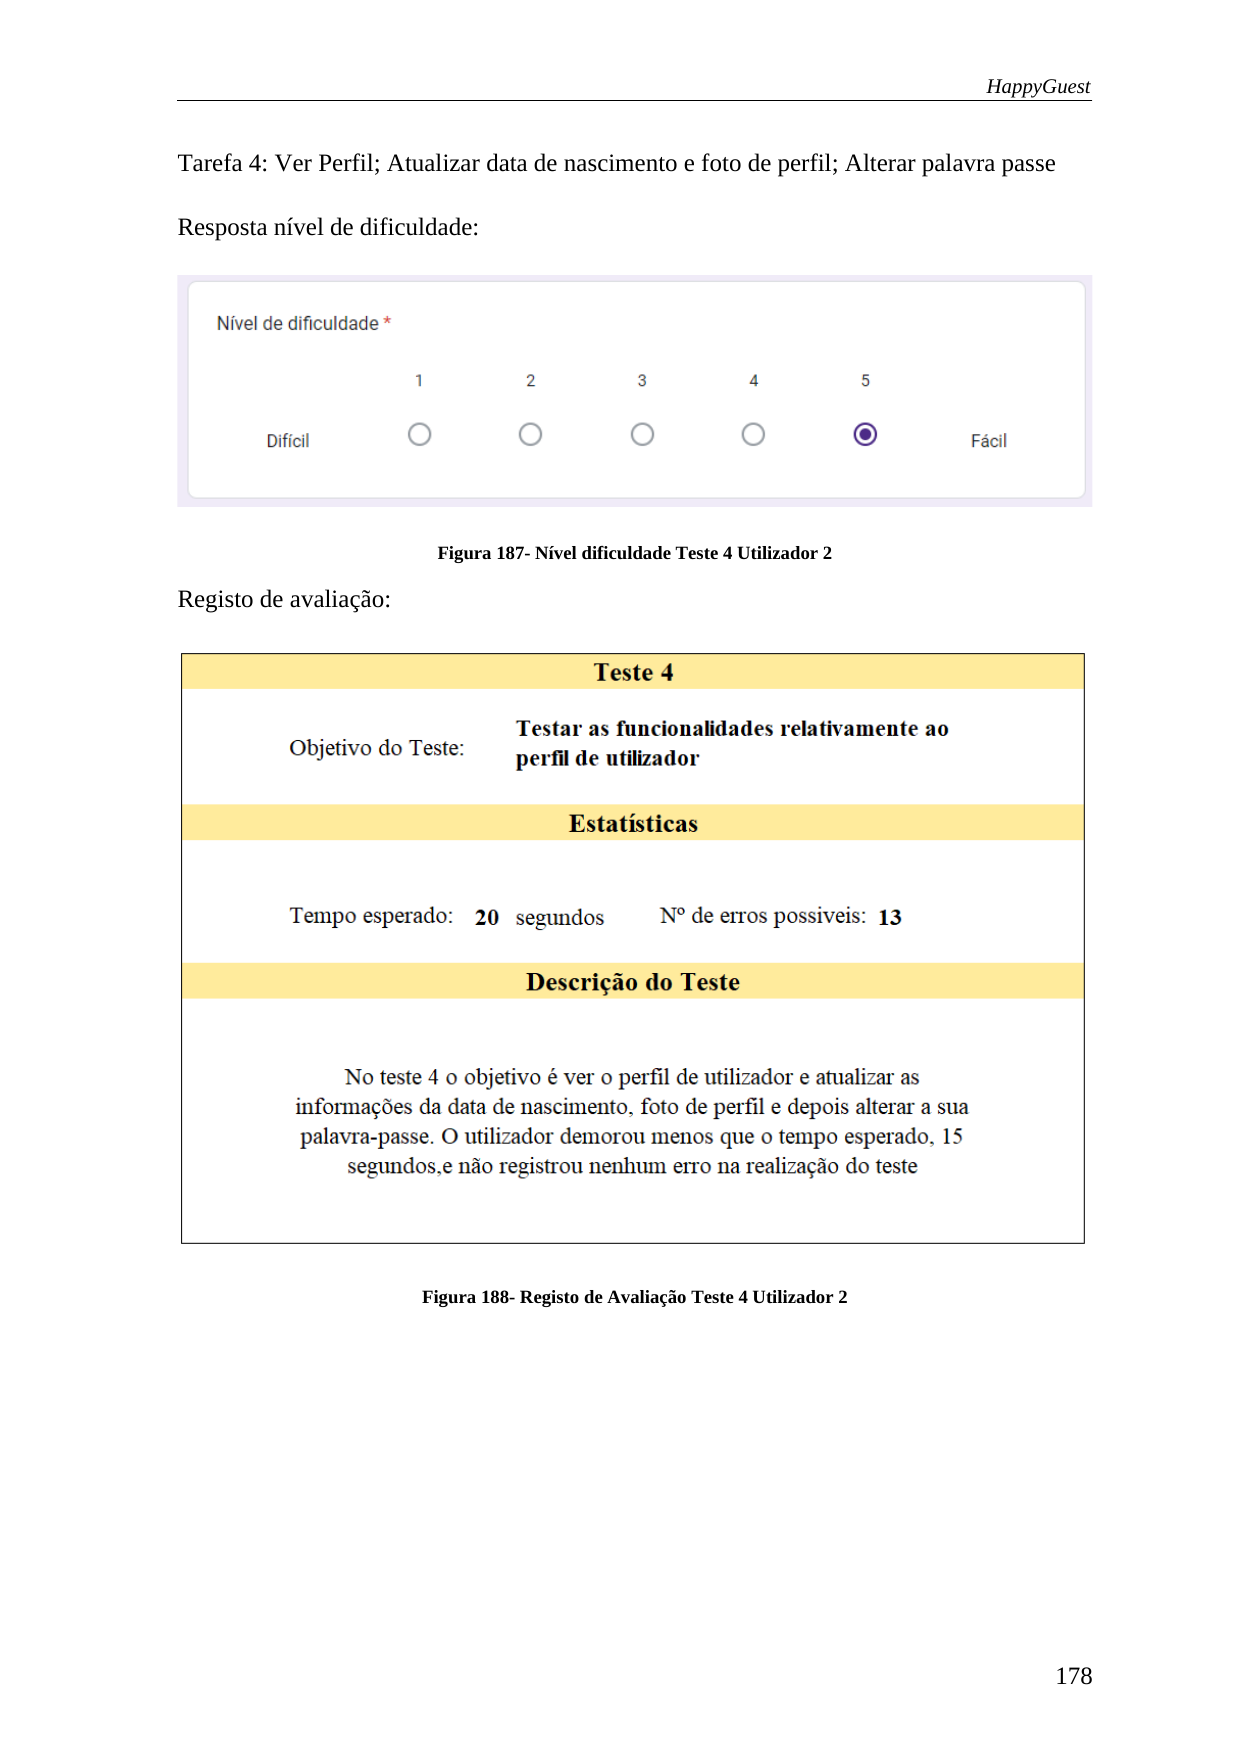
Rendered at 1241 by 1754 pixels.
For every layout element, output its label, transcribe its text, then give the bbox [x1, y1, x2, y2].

text Resposta nível de dificuldade: [177, 212, 1092, 240]
picture [177, 648, 1093, 1251]
picture [177, 275, 1093, 507]
text Registo de avaliação: [177, 584, 1092, 613]
text Tarefa 4: Ver Perfil; Atualizar data de nascimento e foto de perfil; Alterar palavra passe [177, 148, 1092, 176]
text Figura 188- Registo de Avaliação Teste 4 Utilizador 2 [177, 1286, 1092, 1307]
text Figura 187- Nível dificuldade Teste 4 Utilizador 2 [177, 542, 1092, 563]
